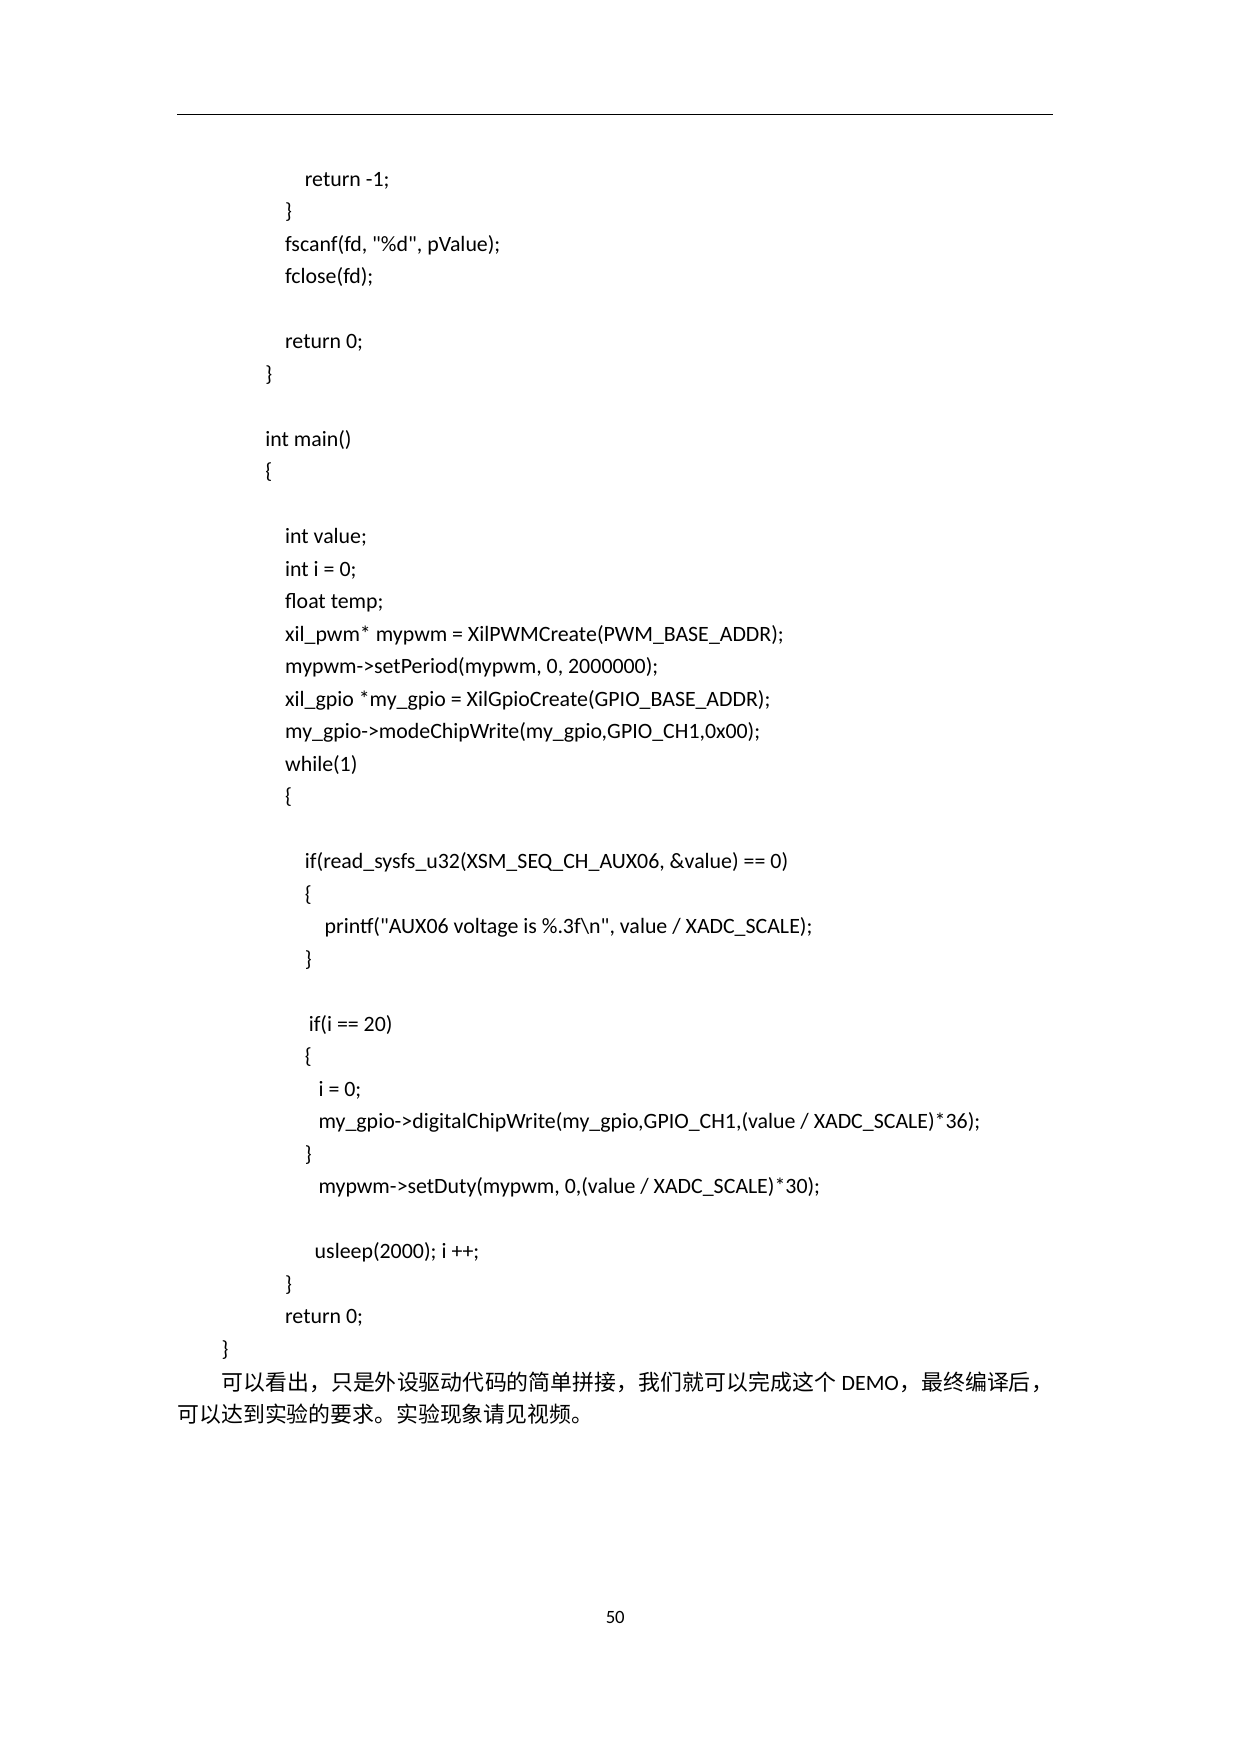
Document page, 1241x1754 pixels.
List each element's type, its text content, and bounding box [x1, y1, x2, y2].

list } [221, 1137, 1053, 1169]
list } [221, 1267, 1053, 1299]
list fclose(fd); [221, 259, 1053, 292]
list return -1; [221, 162, 1053, 194]
list return 0; [221, 1299, 1053, 1332]
list int main() [221, 422, 1053, 454]
list xil_gpio *my_gpio = XilGpioCreate(GPIO_BASE_ADDR); [221, 682, 1053, 714]
list float temp; [221, 584, 1053, 617]
list } [221, 194, 1053, 227]
list mypwm->setPeriod(mypwm, 0, 2000000); [221, 649, 1053, 682]
list } [221, 942, 1053, 974]
list my_gpio->digitalChipWrite(my_gpio,GPIO_CH1,(value / XADC_SCALE)*36); [221, 1104, 1053, 1137]
list int i = 0; [221, 552, 1053, 584]
list { [221, 1039, 1053, 1072]
list i = 0; [221, 1072, 1053, 1104]
list printf("AUX06 voltage is %.3f\n", value / XADC_SCALE); [221, 909, 1053, 942]
list int value; [221, 519, 1053, 552]
list { [221, 877, 1053, 909]
list if(read_sysfs_u32(XSM_SEQ_CH_AUX06, &value) == 0) [221, 844, 1053, 877]
list { [221, 454, 1053, 487]
text 可以看出，只是外设驱动代码的简单拼接，我们就可以完成这个DEMO，最终编译后，可以达到实验的要求。实验现象请见视频。 [177, 1364, 1053, 1429]
list my_gpio->modeChipWrite(my_gpio,GPIO_CH1,0x00); [221, 714, 1053, 747]
list while(1) [221, 747, 1053, 779]
list } [221, 1332, 1053, 1364]
list { [221, 779, 1053, 812]
list mypwm->setDuty(mypwm, 0,(value / XADC_SCALE)*30); [221, 1169, 1053, 1202]
list xil_pwm* mypwm = XilPWMCreate(PWM_BASE_ADDR); [221, 617, 1053, 649]
list if(i == 20) [221, 1007, 1053, 1039]
list fscanf(fd, "%d", pValue); [221, 227, 1053, 259]
list return 0; [221, 324, 1053, 357]
list } [221, 357, 1053, 389]
list usleep(2000); i ++; [221, 1234, 1053, 1267]
